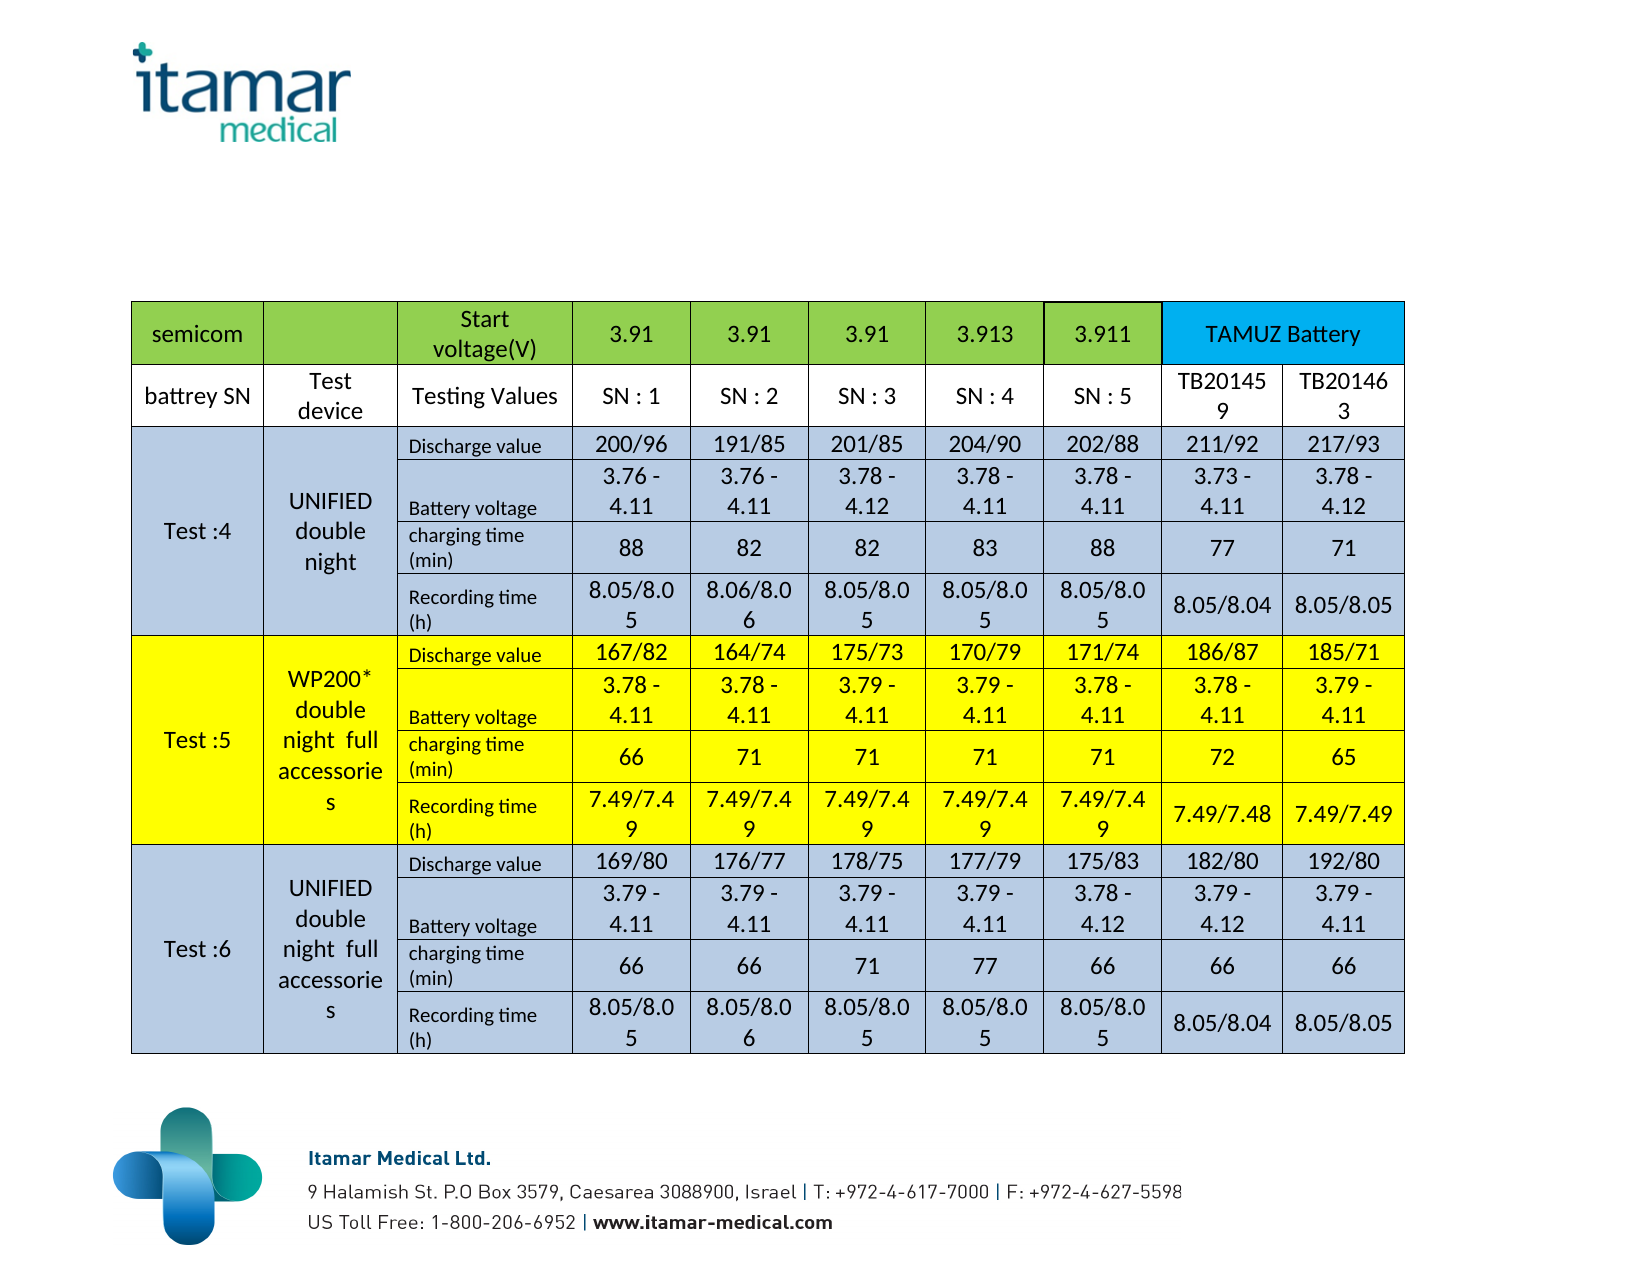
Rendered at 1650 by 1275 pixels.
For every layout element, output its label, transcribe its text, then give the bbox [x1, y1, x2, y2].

table_cell 171/74 [1044, 636, 1161, 668]
table_cell 71 [809, 940, 925, 991]
table_cell Test :5 [132, 636, 263, 844]
table_cell 3.79 - 4.11 [809, 878, 925, 939]
table_cell charging time (min) [398, 522, 572, 573]
table_cell 8.05/8.05 [926, 992, 1043, 1053]
table_cell 202/88 [1044, 427, 1161, 459]
table_cell Test :4 [132, 427, 263, 635]
table_cell 66 [573, 731, 690, 782]
table_cell 3.78 - 4.12 [809, 460, 925, 521]
table_cell 185/71 [1283, 636, 1404, 668]
table_cell 3.78 - 4.11 [1044, 460, 1161, 521]
table_cell 66 [691, 940, 808, 991]
table_cell 8.05/8.04 [1162, 992, 1282, 1053]
table_cell 82 [809, 522, 925, 573]
table_cell Recording time (h) [398, 574, 572, 635]
table_cell 8.05/8.05 [1044, 992, 1161, 1053]
table_cell UNIFIED double night full accessories [264, 845, 397, 1053]
table_cell Test device [264, 365, 397, 426]
table_cell 7.49/7.49 [573, 783, 690, 844]
table_cell 82 [691, 522, 808, 573]
table_cell 178/75 [809, 845, 925, 877]
table_cell 71 [1283, 522, 1404, 573]
table_header 3.913 [926, 302, 1043, 364]
table_cell 3.79 - 4.11 [573, 878, 690, 939]
table_cell 7.49/7.49 [691, 783, 808, 844]
table_cell 3.76 - 4.11 [691, 460, 808, 521]
table_cell SN : 2 [691, 365, 808, 426]
table_cell 200/96 [573, 427, 690, 459]
table_cell 8.05/8.05 [1283, 992, 1404, 1053]
table_cell SN : 3 [809, 365, 925, 426]
table_cell 175/83 [1044, 845, 1161, 877]
table_cell charging time (min) [398, 731, 572, 782]
table_cell 3.78 - 4.11 [1162, 669, 1282, 730]
table_cell 217/93 [1283, 427, 1404, 459]
table_cell 71 [926, 731, 1043, 782]
table_header 3.91 [573, 302, 690, 364]
table_cell 3.78 - 4.11 [691, 669, 808, 730]
table_cell Discharge value [398, 845, 572, 877]
table_cell battrey SN [132, 365, 263, 426]
table_cell 88 [1044, 522, 1161, 573]
table_cell TB201459 [1162, 365, 1282, 426]
table_cell 77 [926, 940, 1043, 991]
table_cell 8.05/8.05 [1044, 574, 1161, 635]
picture [132, 42, 351, 142]
table_cell 3.79 - 4.11 [1283, 669, 1404, 730]
table_cell 3.78 - 4.11 [573, 669, 690, 730]
table_cell 83 [926, 522, 1043, 573]
table_cell 66 [1162, 940, 1282, 991]
table_cell 201/85 [809, 427, 925, 459]
table_cell 3.78 - 4.12 [1283, 460, 1404, 521]
table_cell Battery voltage [398, 460, 572, 521]
table_cell 204/90 [926, 427, 1043, 459]
table_header Start voltage(V) [398, 302, 572, 364]
table_cell 71 [809, 731, 925, 782]
table_cell Discharge value [398, 427, 572, 459]
table_cell 3.79 - 4.12 [1162, 878, 1282, 939]
table_cell 211/92 [1162, 427, 1282, 459]
table_cell 191/85 [691, 427, 808, 459]
table_cell Recording time (h) [398, 783, 572, 844]
table_cell 3.79 - 4.11 [926, 669, 1043, 730]
table_cell 169/80 [573, 845, 690, 877]
table_cell 8.05/8.05 [573, 992, 690, 1053]
table_header 3.91 [691, 302, 808, 364]
table_cell Discharge value [398, 636, 572, 668]
table_header [264, 302, 397, 364]
table_cell TB201463 [1283, 365, 1404, 426]
table_cell 3.78 - 4.12 [1044, 878, 1161, 939]
table_cell charging time (min) [398, 940, 572, 991]
picture [112, 1107, 1182, 1245]
table_cell 176/77 [691, 845, 808, 877]
table_cell 7.49/7.48 [1162, 783, 1282, 844]
table_cell SN : 4 [926, 365, 1043, 426]
table_cell 3.79 - 4.11 [809, 669, 925, 730]
table_cell 66 [573, 940, 690, 991]
table_cell 3.78 - 4.11 [926, 460, 1043, 521]
table_header semicom [132, 302, 263, 364]
table_cell 7.49/7.49 [926, 783, 1043, 844]
table_cell 3.79 - 4.11 [926, 878, 1043, 939]
table_header TAMUZ Battery [1163, 302, 1404, 364]
table_cell Battery voltage [398, 878, 572, 939]
table_cell 8.05/8.05 [809, 992, 925, 1053]
table_cell Battery voltage [398, 669, 572, 730]
table_cell SN : 1 [573, 365, 690, 426]
table_cell 8.05/8.05 [573, 574, 690, 635]
table_header 3.91 [809, 302, 925, 364]
table_cell 66 [1283, 940, 1404, 991]
table_cell 3.79 - 4.11 [691, 878, 808, 939]
table_cell 186/87 [1162, 636, 1282, 668]
table_cell 182/80 [1162, 845, 1282, 877]
table_header 3.911 [1045, 303, 1161, 364]
table_cell 7.49/7.49 [1283, 783, 1404, 844]
table_cell 167/82 [573, 636, 690, 668]
table_cell 88 [573, 522, 690, 573]
table_cell 175/73 [809, 636, 925, 668]
table_cell 7.49/7.49 [809, 783, 925, 844]
table_cell Test :6 [132, 845, 263, 1053]
table_cell WP200* double night full accessories [264, 636, 397, 844]
table_cell 177/79 [926, 845, 1043, 877]
table_cell UNIFIED double night [264, 427, 397, 635]
table_cell 8.05/8.05 [926, 574, 1043, 635]
table_cell 71 [1044, 731, 1161, 782]
table_cell 71 [691, 731, 808, 782]
table_cell 7.49/7.49 [1044, 783, 1161, 844]
table_cell 3.76 - 4.11 [573, 460, 690, 521]
table_cell 3.78 - 4.11 [1044, 669, 1161, 730]
table_cell 192/80 [1283, 845, 1404, 877]
table_cell 72 [1162, 731, 1282, 782]
table_cell 8.05/8.05 [809, 574, 925, 635]
table_cell 77 [1162, 522, 1282, 573]
table_cell 8.05/8.05 [1283, 574, 1404, 635]
table_cell Recording time (h) [398, 992, 572, 1053]
table_cell 170/79 [926, 636, 1043, 668]
table_cell 164/74 [691, 636, 808, 668]
table_cell 3.79 - 4.11 [1283, 878, 1404, 939]
table_cell 3.73 - 4.11 [1162, 460, 1282, 521]
table_cell 8.05/8.04 [1162, 574, 1282, 635]
table_cell 66 [1044, 940, 1161, 991]
table_cell SN : 5 [1044, 365, 1161, 426]
table_cell Testing Values [398, 365, 572, 426]
table_cell 8.06/8.06 [691, 574, 808, 635]
table_cell 8.05/8.06 [691, 992, 808, 1053]
table_cell 65 [1283, 731, 1404, 782]
